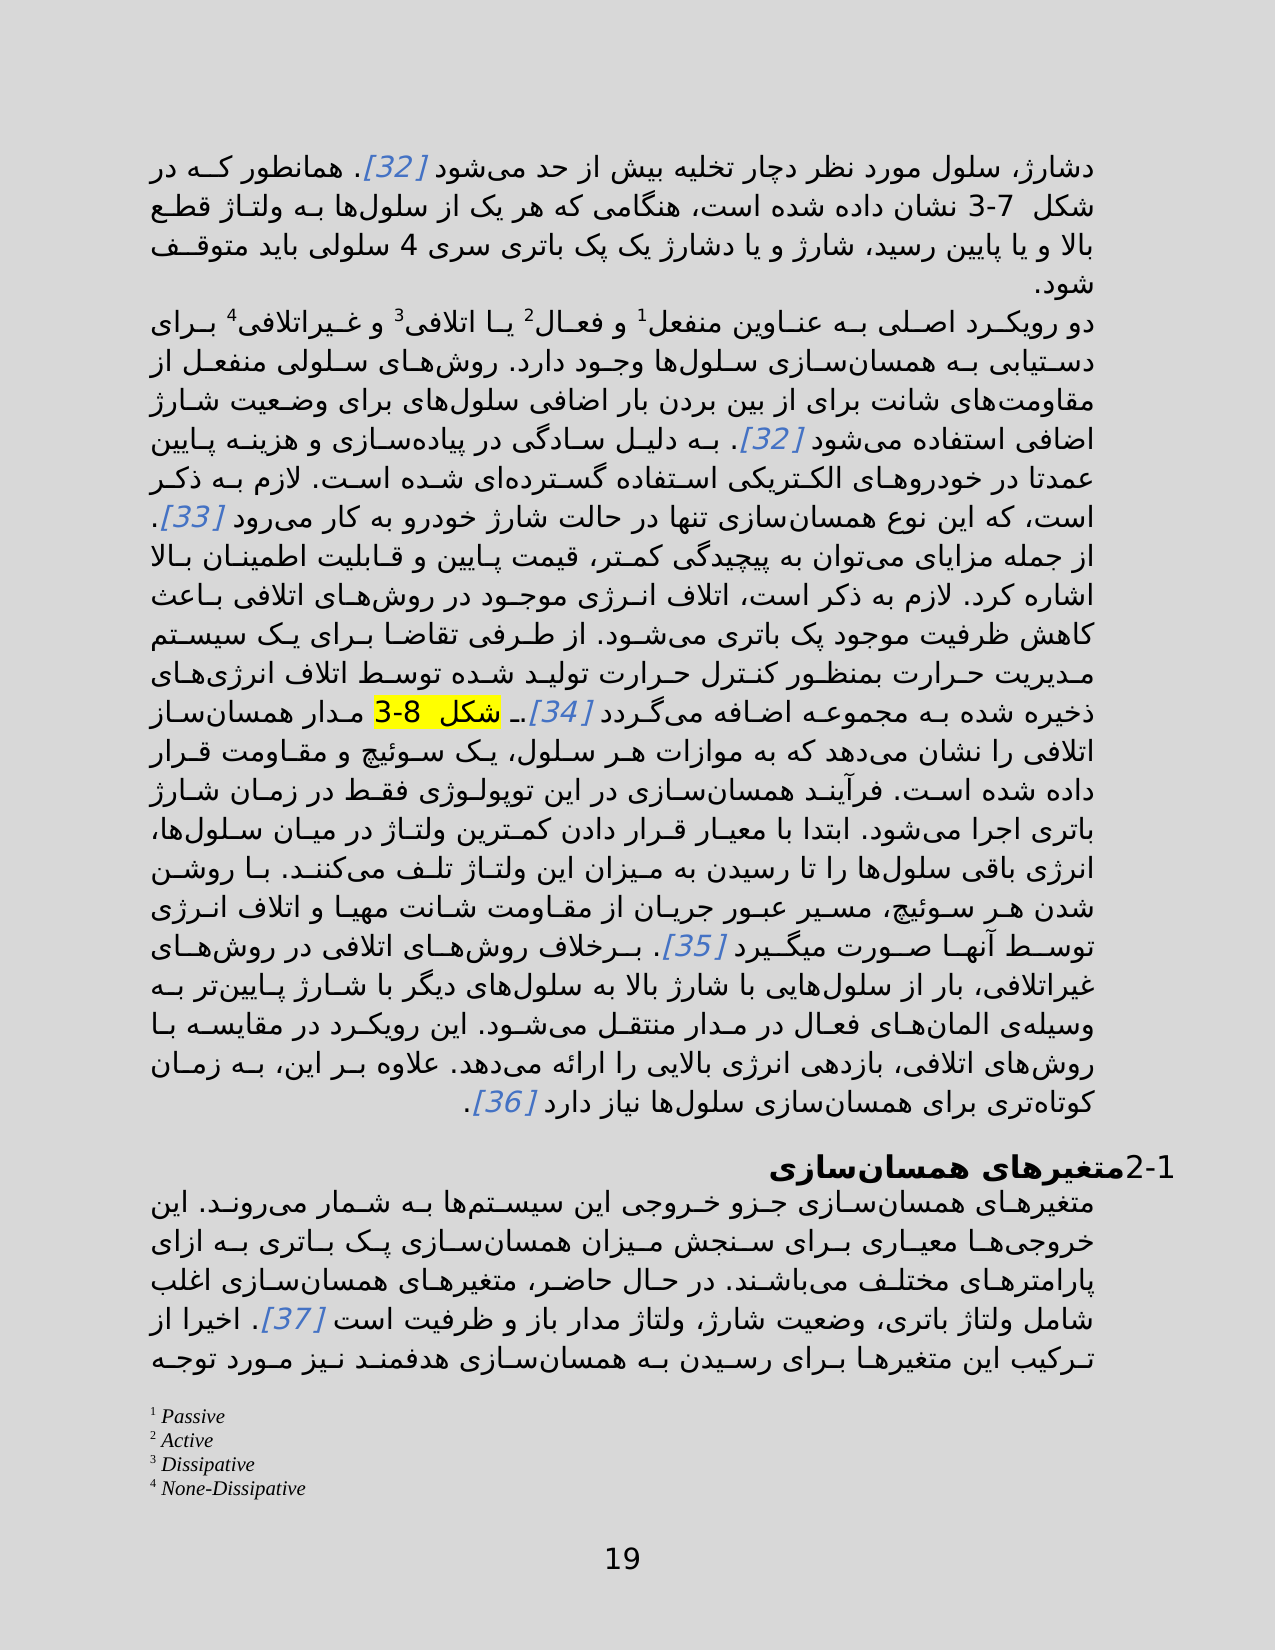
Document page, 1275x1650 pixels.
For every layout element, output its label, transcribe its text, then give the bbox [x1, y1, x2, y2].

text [150, 1185, 1095, 1375]
text متغیرهای همسان‌سازی [150, 1149, 1125, 1185]
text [150, 150, 1095, 301]
